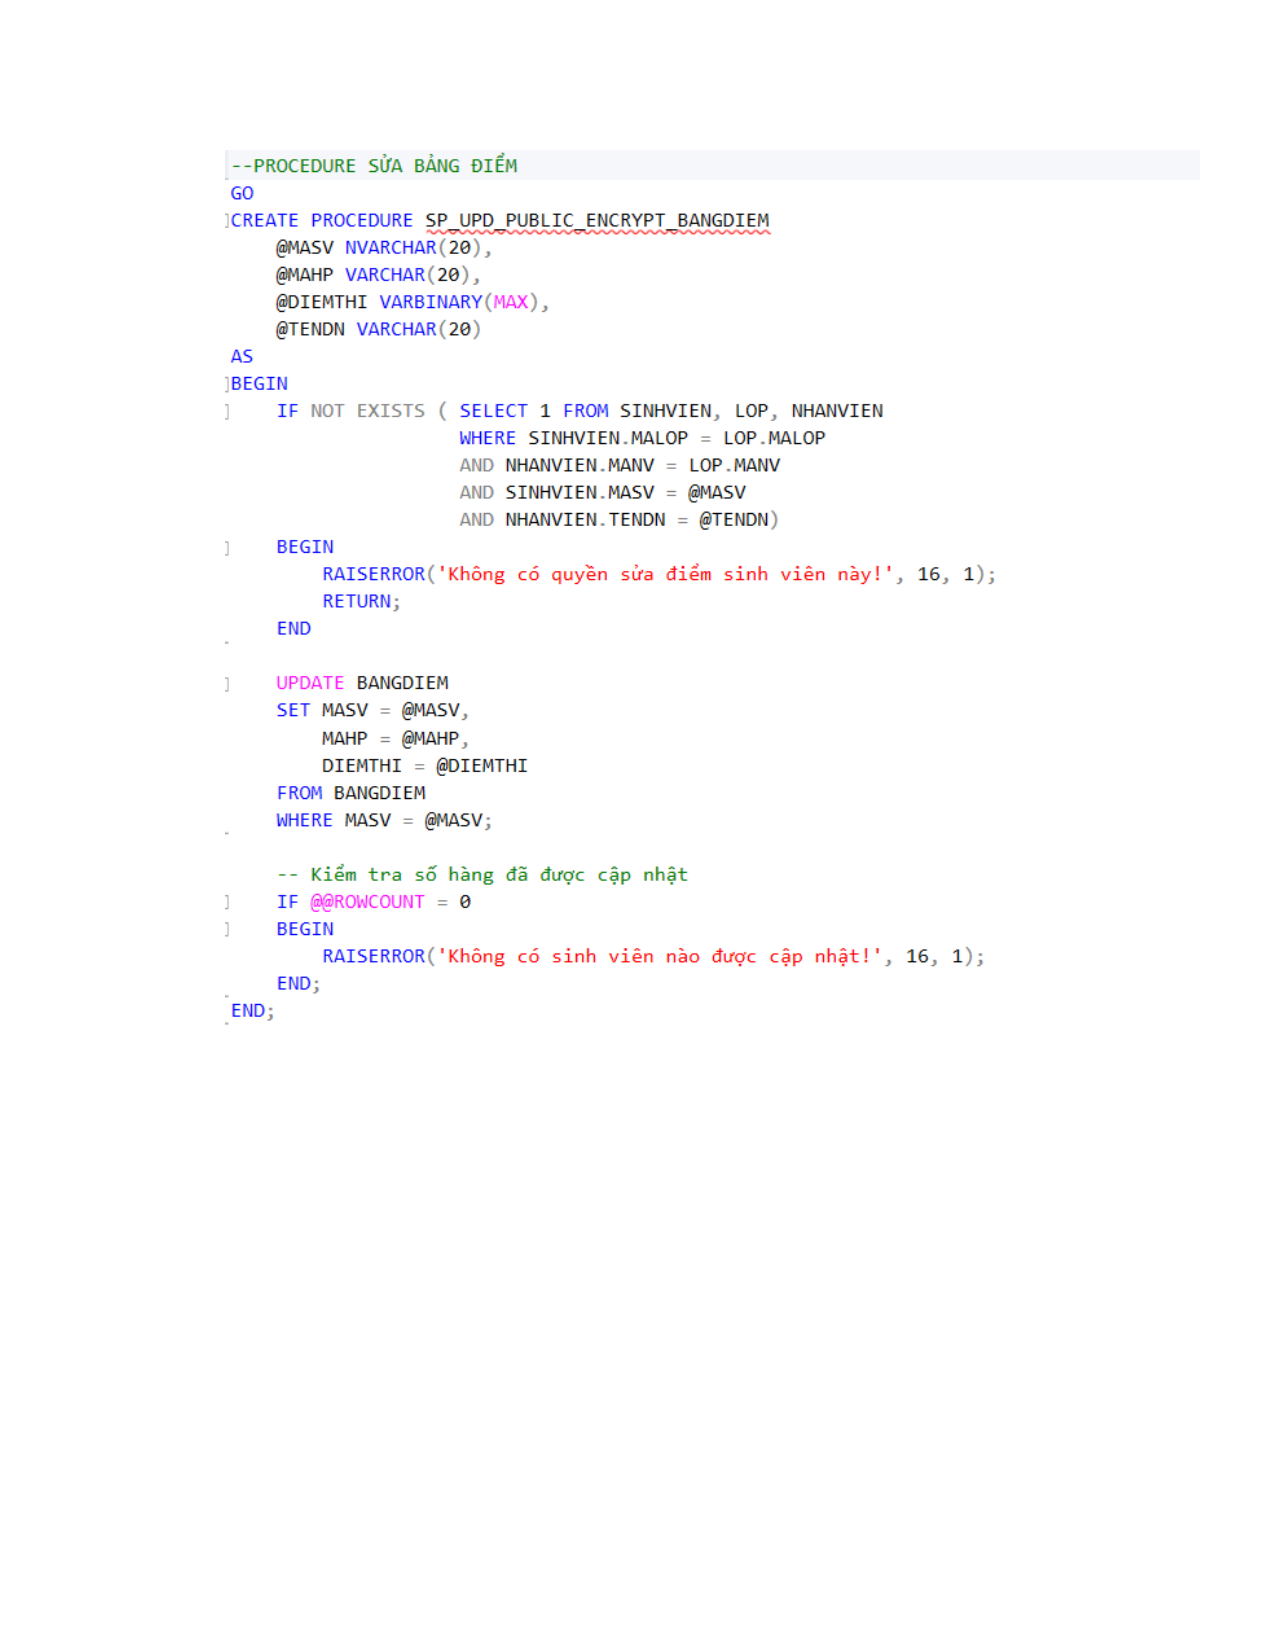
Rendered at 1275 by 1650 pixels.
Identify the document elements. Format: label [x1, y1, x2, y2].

picture [225, 150, 1200, 1026]
